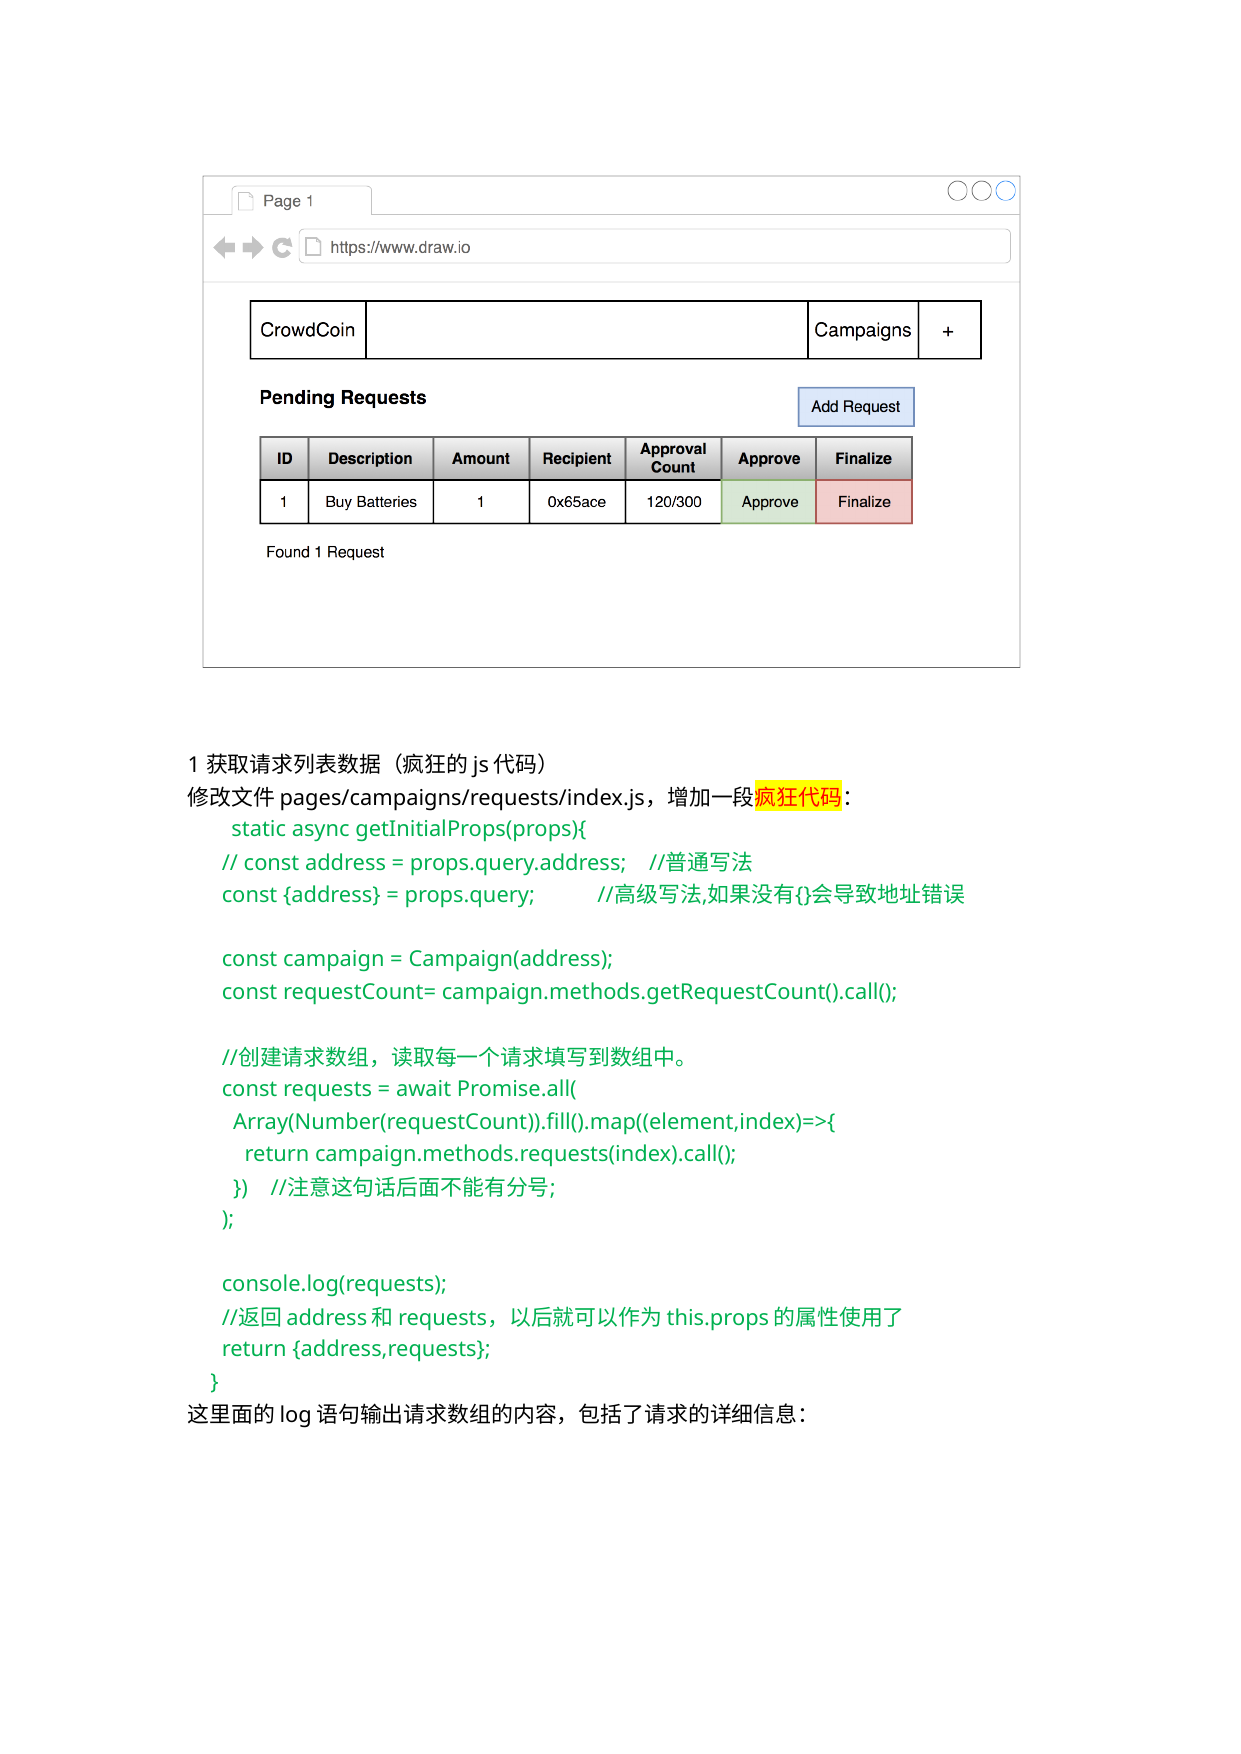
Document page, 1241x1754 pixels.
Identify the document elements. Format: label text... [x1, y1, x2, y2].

text static async getInitialProps(props){ [187, 812, 1053, 844]
text return campaign.methods.requests(index).call(); [187, 1137, 1053, 1169]
text console.log(requests); [187, 1267, 1053, 1299]
text const requestCount= campaign.methods.getRequestCount().call(); [187, 974, 1053, 1007]
text 这里面的log语句输出请求数组的内容，包括了请求的详细信息： [187, 1397, 1053, 1429]
text Array(Number(requestCount)).fill().map((element,index)=>{ [187, 1104, 1053, 1137]
text //返回address和requests，以后就可以作为this.props的属性使用了 [187, 1299, 1053, 1332]
text //创建请求数组，读取每一个请求填写到数组中。 [187, 1039, 1053, 1072]
text 1 获取请求列表数据（疯狂的js代码） [187, 747, 1053, 779]
text const requests = await Promise.all( [187, 1072, 1053, 1104]
text ); [187, 1202, 1053, 1234]
text } [187, 1364, 1053, 1397]
text // const address = props.query.address; //普通写法 [187, 844, 1053, 877]
text const campaign = Campaign(address); [187, 942, 1053, 974]
text return {address,requests}; [187, 1332, 1053, 1364]
text 修改文件pages/campaigns/requests/index.js，增加一段疯狂代码： [187, 779, 1053, 812]
text }) //注意这句话后面不能有分号; [187, 1169, 1053, 1202]
text const {address} = props.query; //高级写法,如果没有{}会导致地址错误 [187, 877, 1053, 909]
